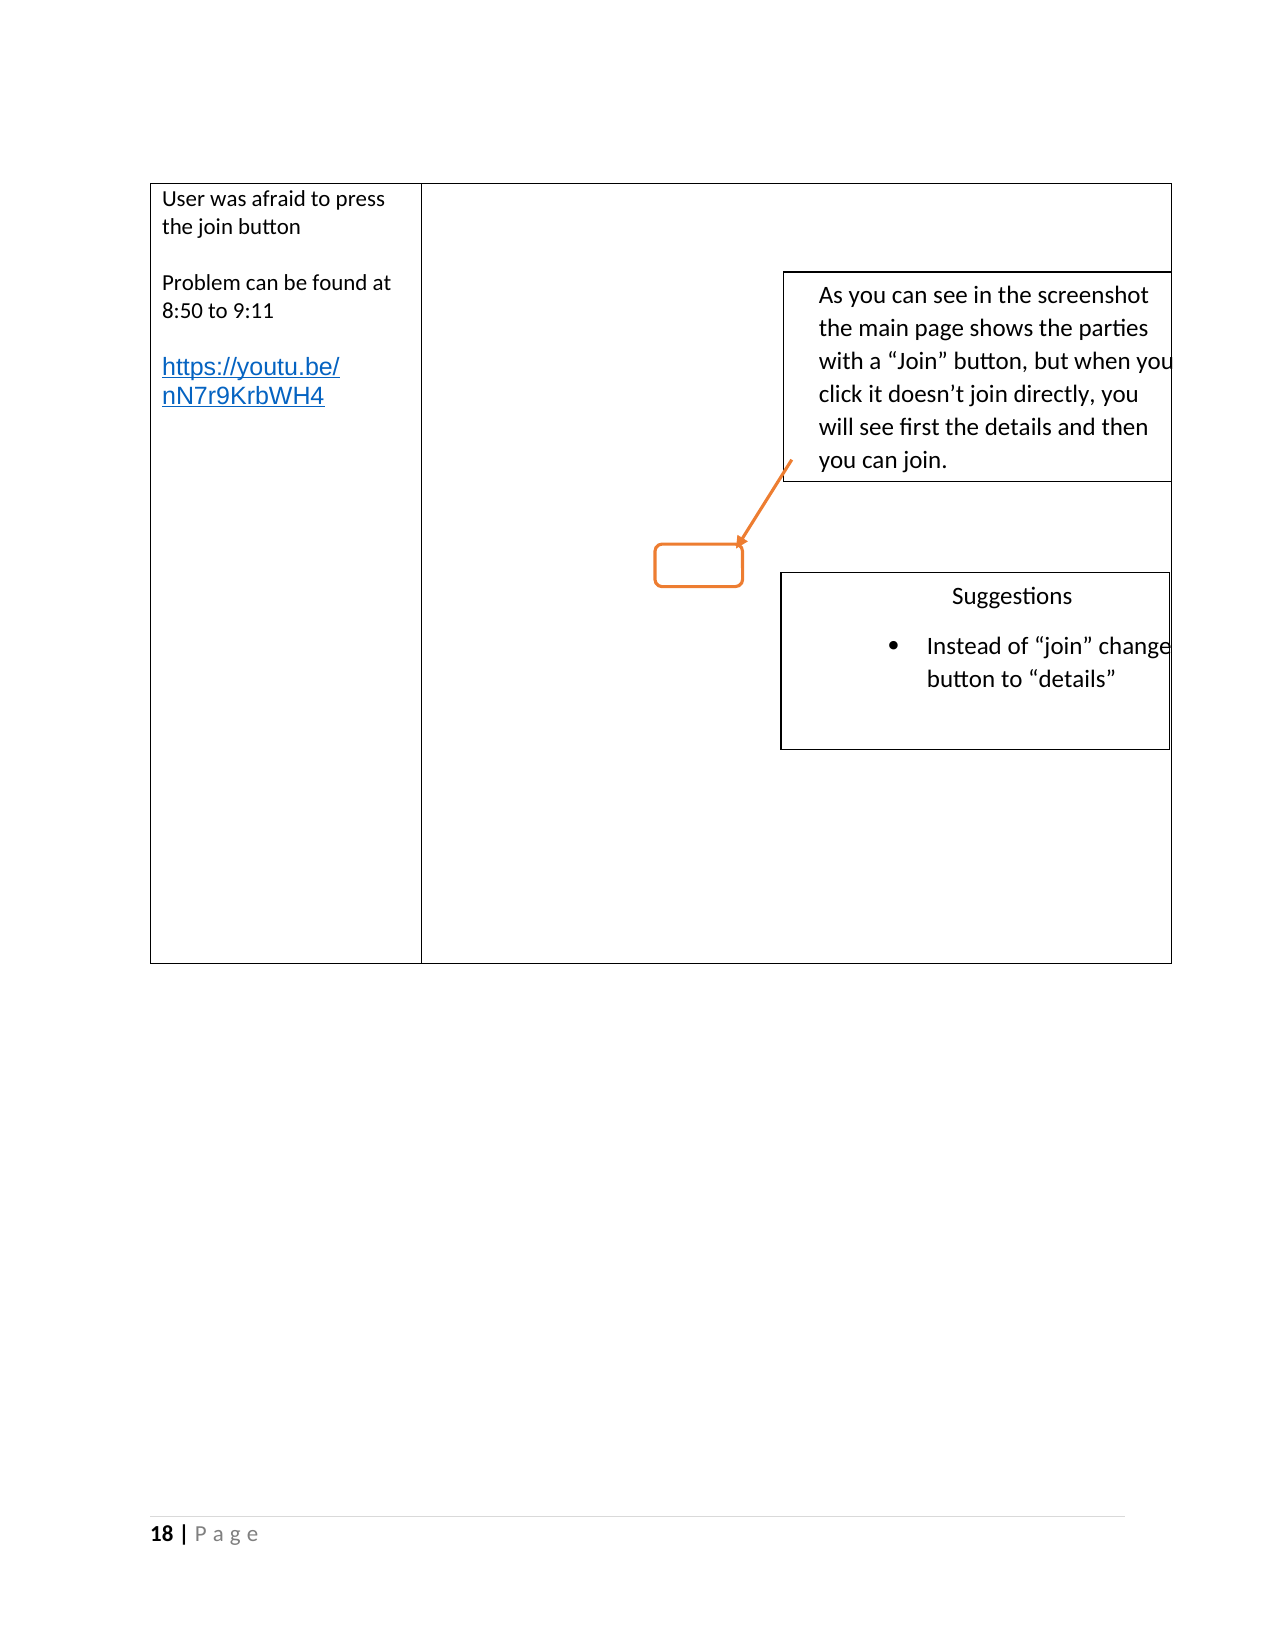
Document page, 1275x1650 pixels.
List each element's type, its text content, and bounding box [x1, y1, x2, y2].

table_header User was afraid to press the join button Problem can be found at 8:50 to 9:11 https://youtu.be/nN7r9KrbWH4 [151, 184, 421, 963]
table_header [422, 184, 1171, 963]
